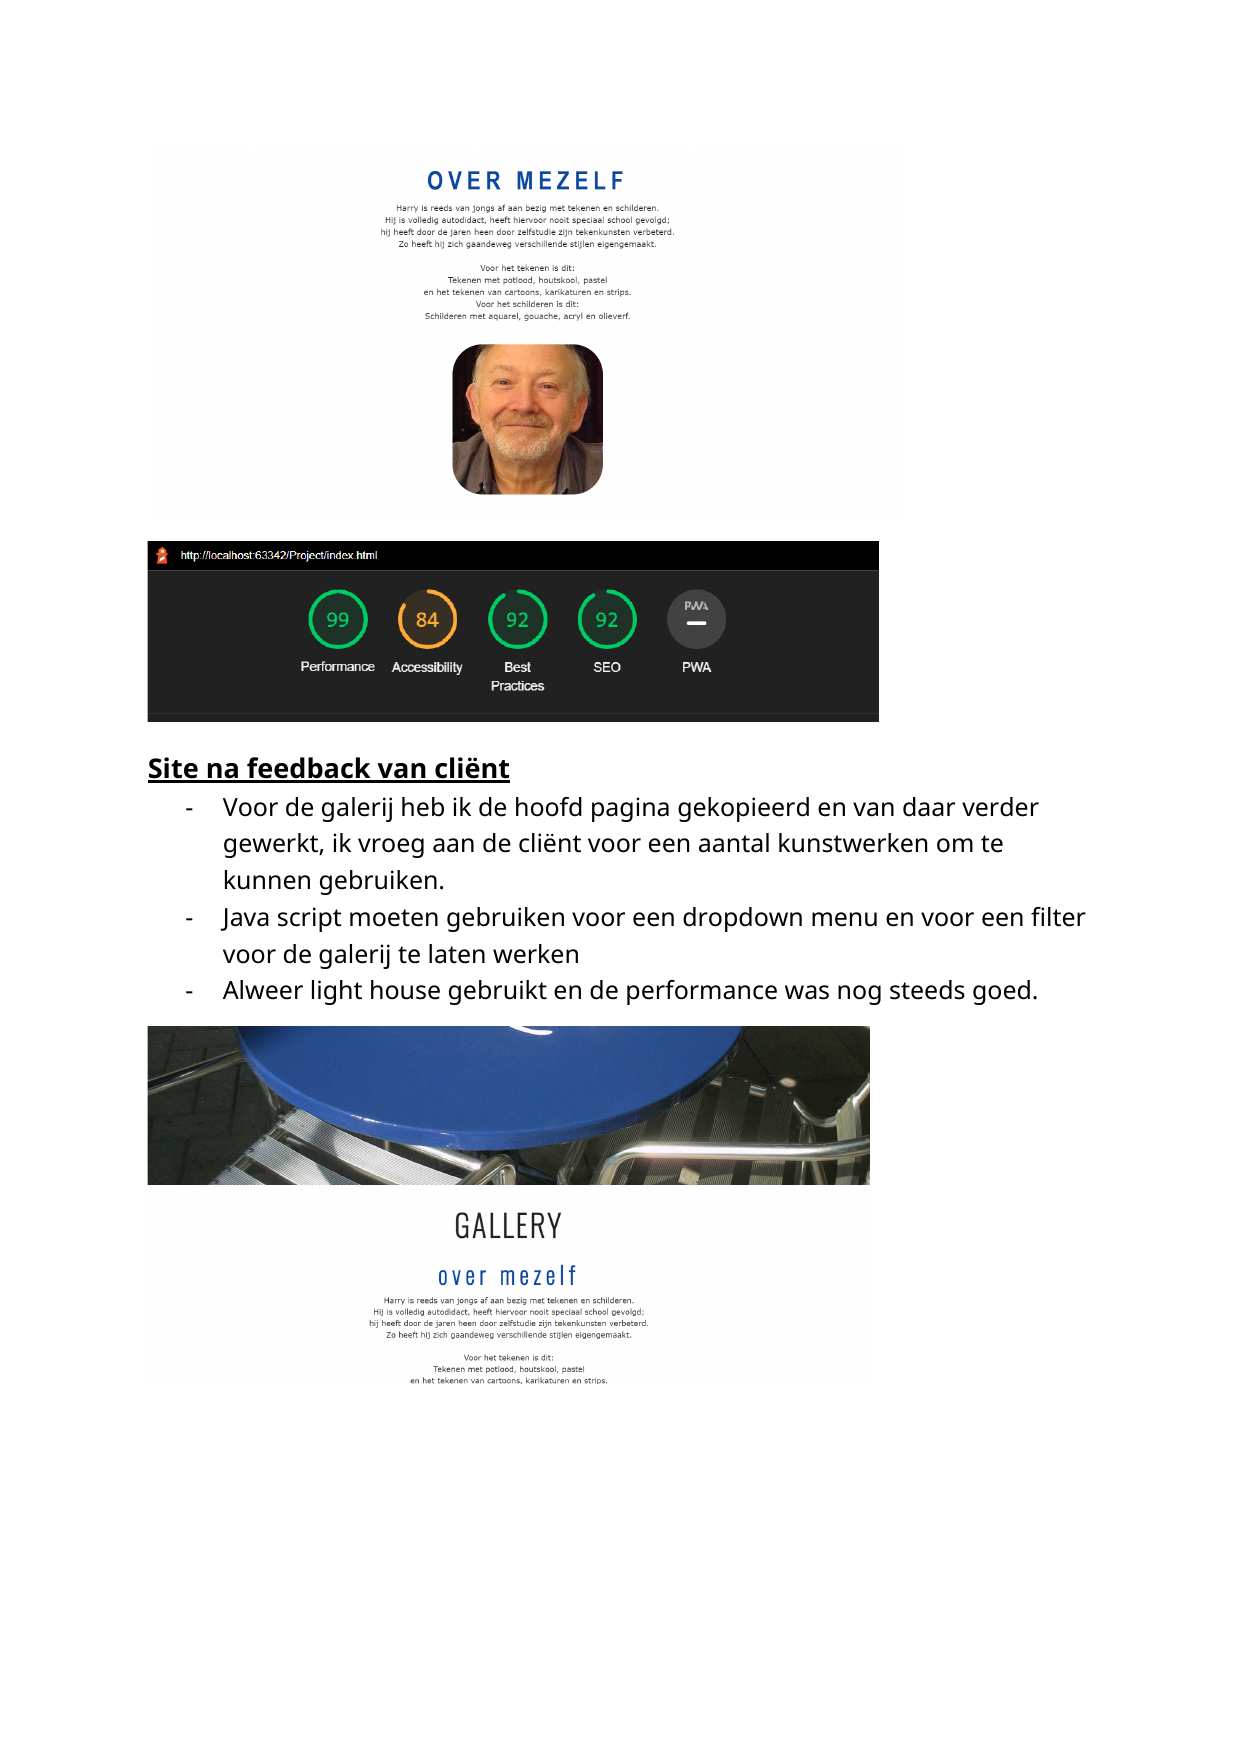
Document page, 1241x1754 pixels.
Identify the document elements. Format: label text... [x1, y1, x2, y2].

picture [147, 1026, 870, 1384]
subtitle Site na feedback van cliënt [148, 749, 1093, 786]
picture [147, 147, 908, 522]
list Voor de galerij heb ik de hoofd pagina gekopieerd en van daar verder gewerkt, ik vroeg aan de cliënt voor een aantal kunstwerken om te kunnen gebruiken. [185, 789, 1093, 897]
picture [147, 541, 879, 722]
list Java script moeten gebruiken voor een dropdown menu en voor een filter voor de galerij te laten werken [185, 899, 1093, 970]
list Alweer light house gebruikt en de performance was nog steeds goed. [185, 973, 1093, 1007]
